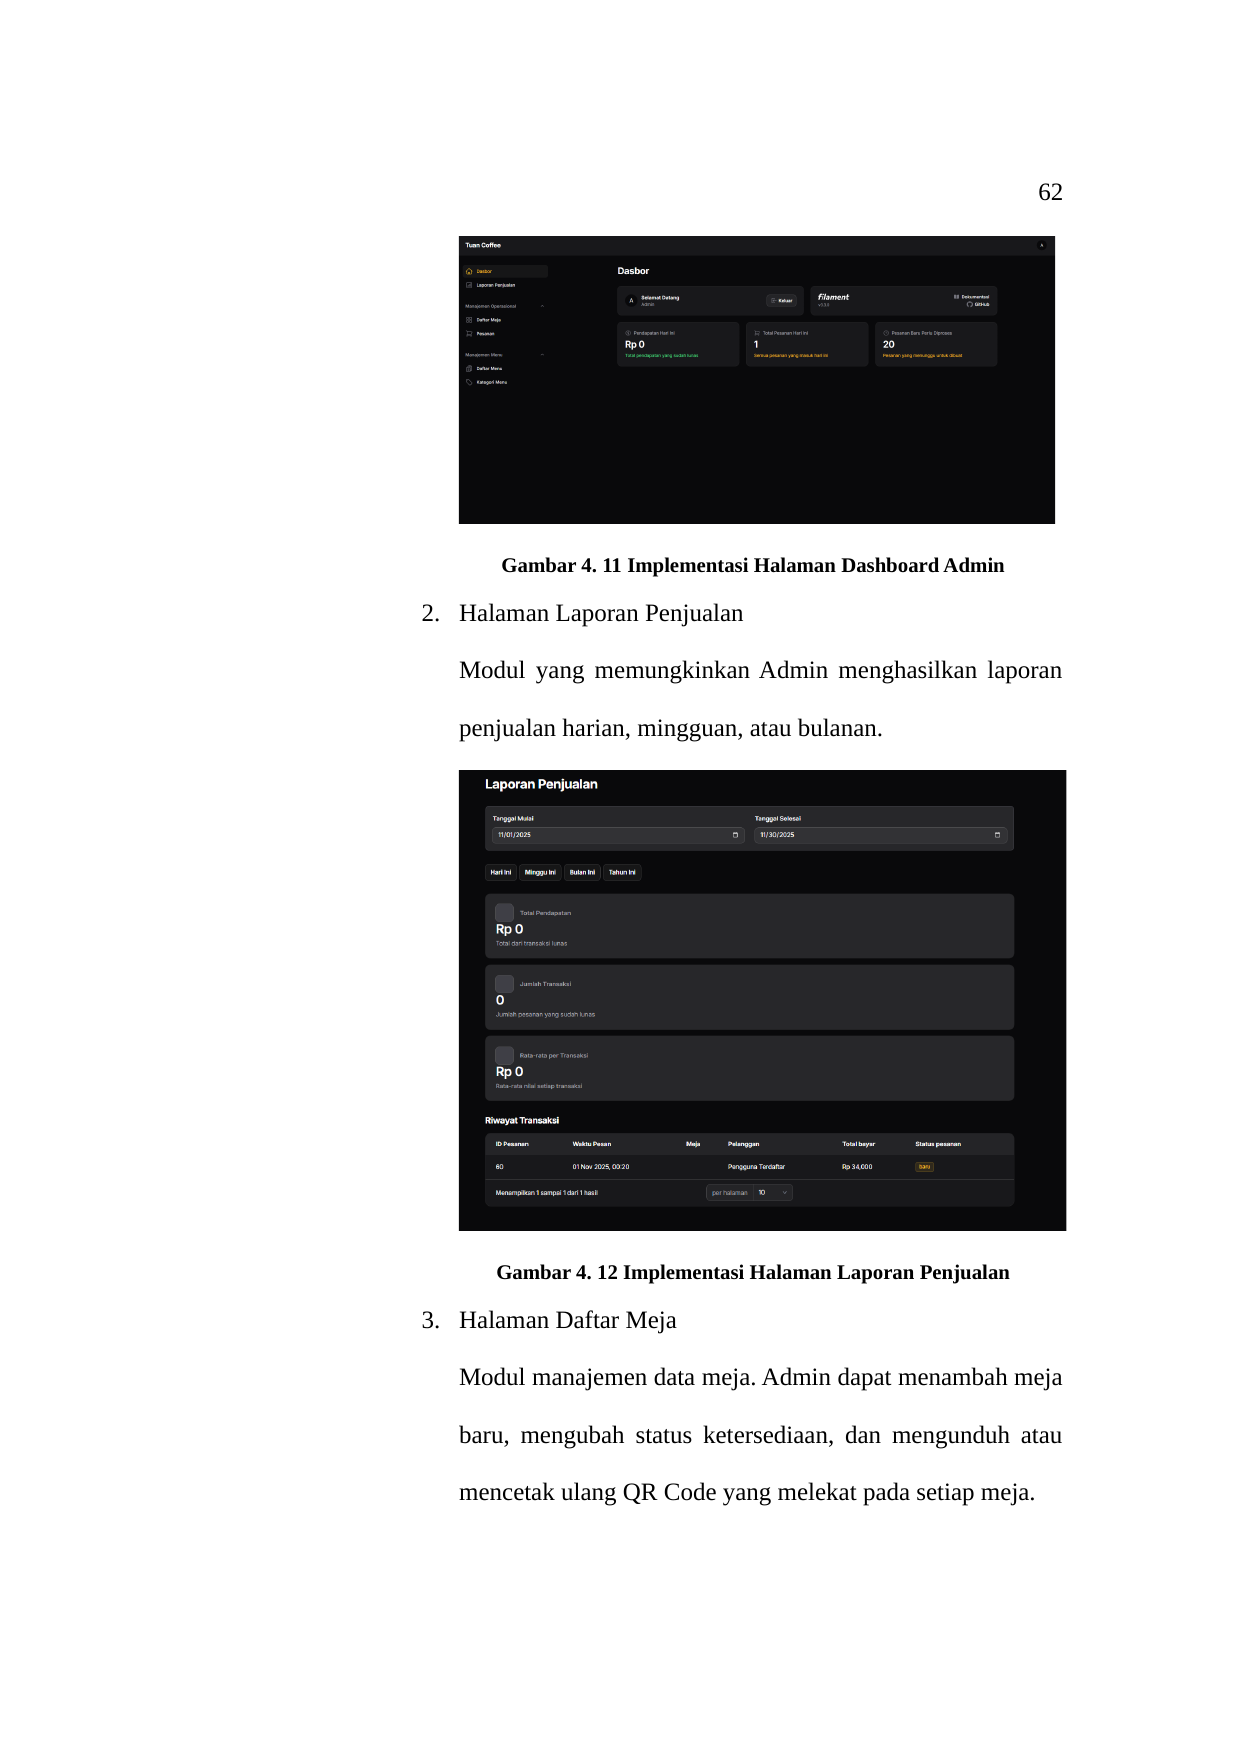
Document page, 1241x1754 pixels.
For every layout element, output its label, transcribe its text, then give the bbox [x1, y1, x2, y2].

list Halaman Laporan Penjualan [421, 598, 1063, 626]
text Gambar 4. 11 Implementasi Halaman Dashboard Admin [443, 553, 1063, 577]
picture [458, 236, 1056, 524]
text Gambar 4. 12 Implementasi Halaman Laporan Penjualan [443, 1260, 1063, 1284]
list Modul yang memungkinkan Admin menghasilkan laporan penjualan harian, mingguan, atau bulanan. [459, 655, 1063, 741]
list Modul manajemen data meja. Admin dapat menambah meja baru, mengubah status ketersediaan, dan mengunduh atau mencetak ulang QR Code yang melekat pada setiap meja. [459, 1362, 1063, 1506]
list Halaman Daftar Meja [421, 1305, 1063, 1333]
picture [458, 770, 1067, 1231]
